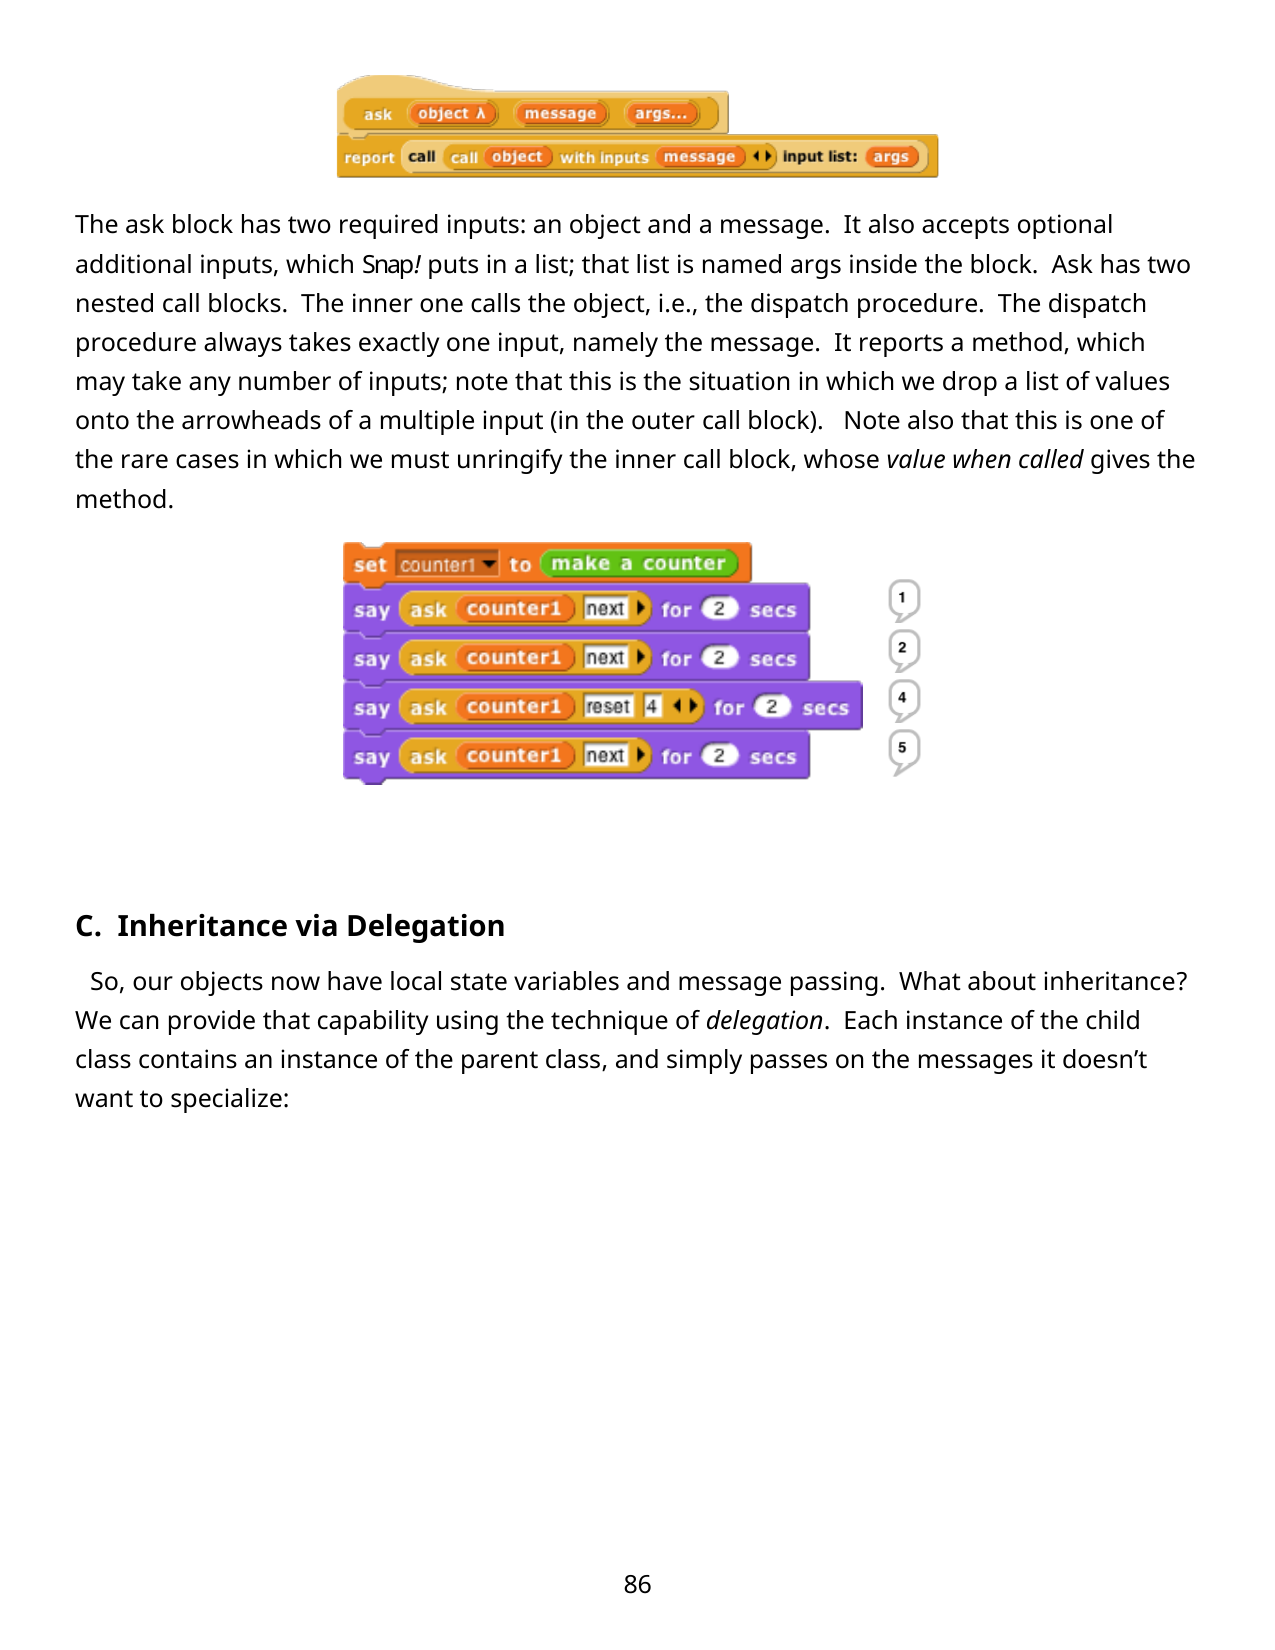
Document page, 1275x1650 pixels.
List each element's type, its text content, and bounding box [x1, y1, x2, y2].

subtitle Inheritance via Delegation [75, 905, 1200, 945]
picture [877, 573, 930, 783]
text So, our objects now have local state variables and message passing. What about inheritance? We can provide that capability using the technique of delegation. Each instance of the child class contains an instance of the parent class, and simply passes on the messages it doesn’t want to specialize: [75, 963, 1200, 1115]
picture [336, 75, 939, 182]
picture [343, 542, 863, 785]
text The ask block has two required inputs: an object and a message. It also accepts optional additional inputs, which Snap! puts in a list; that list is named args inside the block. Ask has two nested call blocks. The inner one calls the object, i.e., the dispatch procedure. The dispatch procedure always takes exactly one input, namely the message. It reports a method, which may take any number of inputs; note that this is the situation in which we drop a list of values onto the arrowheads of a multiple input (in the outer call block). Note also that this is one of the rare cases in which we must unringify the inner call block, whose value when called gives the method. [75, 207, 1200, 515]
